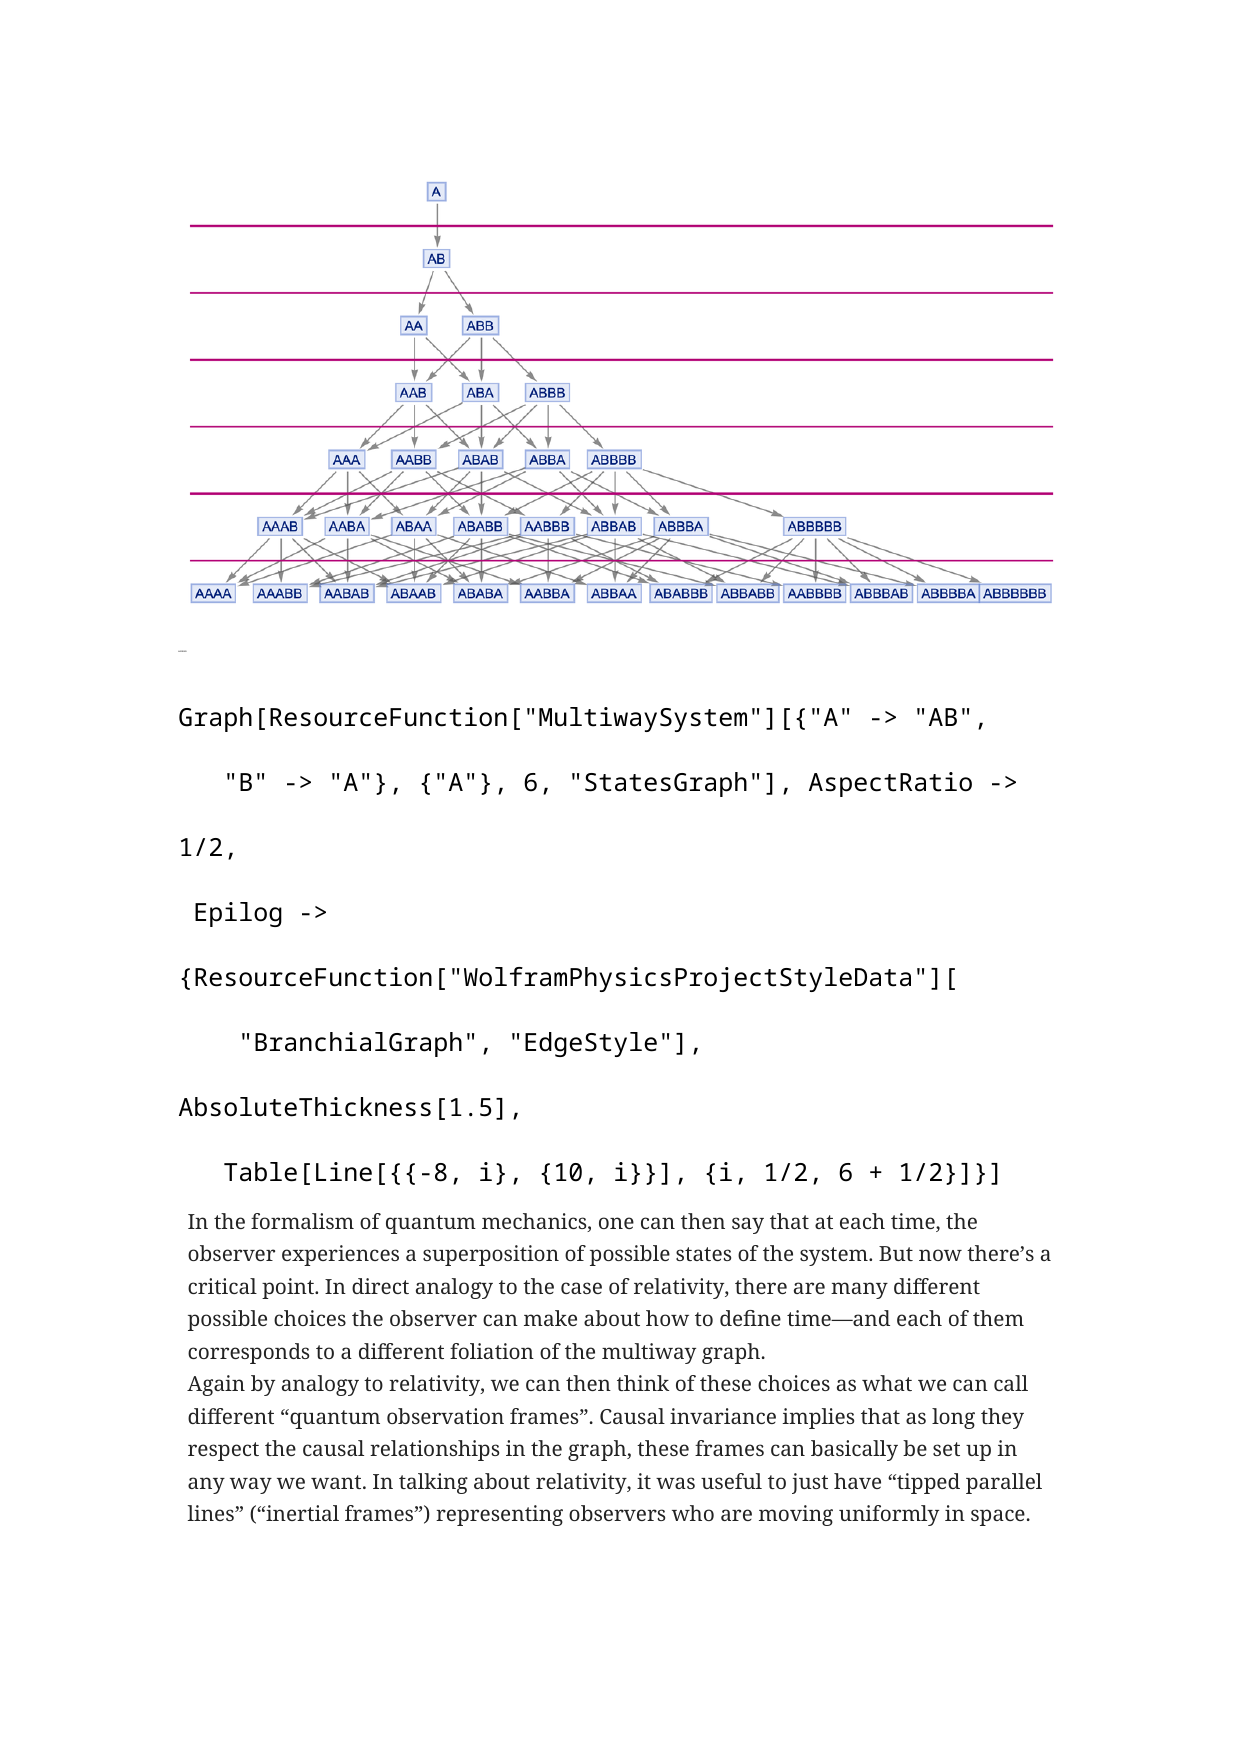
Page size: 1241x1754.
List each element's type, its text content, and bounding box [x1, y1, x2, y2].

text Again by analogy to relativity, we can then think of these choices as what we can call different “quantum observation frames”. Causal invariance implies that as long they respect the causal relationships in the graph, these frames can basically be set up in any way we want. In talking about relativity, it was useful to just have “tipped parallel lines” (“inertial frames”) representing observers who are moving uniformly in space. [187, 1369, 1053, 1532]
table_header &#10005 Graph[ResourceFunction["MultiwaySystem"][{"A" -> "AB", "B" -> "A"}, {"A"}, 6, "StatesGraph"], AspectRatio -> 1/2, Epilog -> {ResourceFunction["WolframPhysicsProjectStyleData"][ "BranchialGraph", "EdgeStyle"], AbsoluteThickness[1.5], Table[Line[{{-8, i}, {10, i}}], {i, 1/2, 6 + 1/2}]}] [172, 162, 1053, 1207]
text In the formalism of quantum mechanics, one can then say that at each time, the observer experiences a superposition of possible states of the system. But now there’s a critical point. In direct analogy to the case of relativity, there are many different possible choices the observer can make about how to define time—and each of them corresponds to a different foliation of the multiway graph. [187, 1207, 1053, 1369]
picture [178, 174, 1054, 611]
